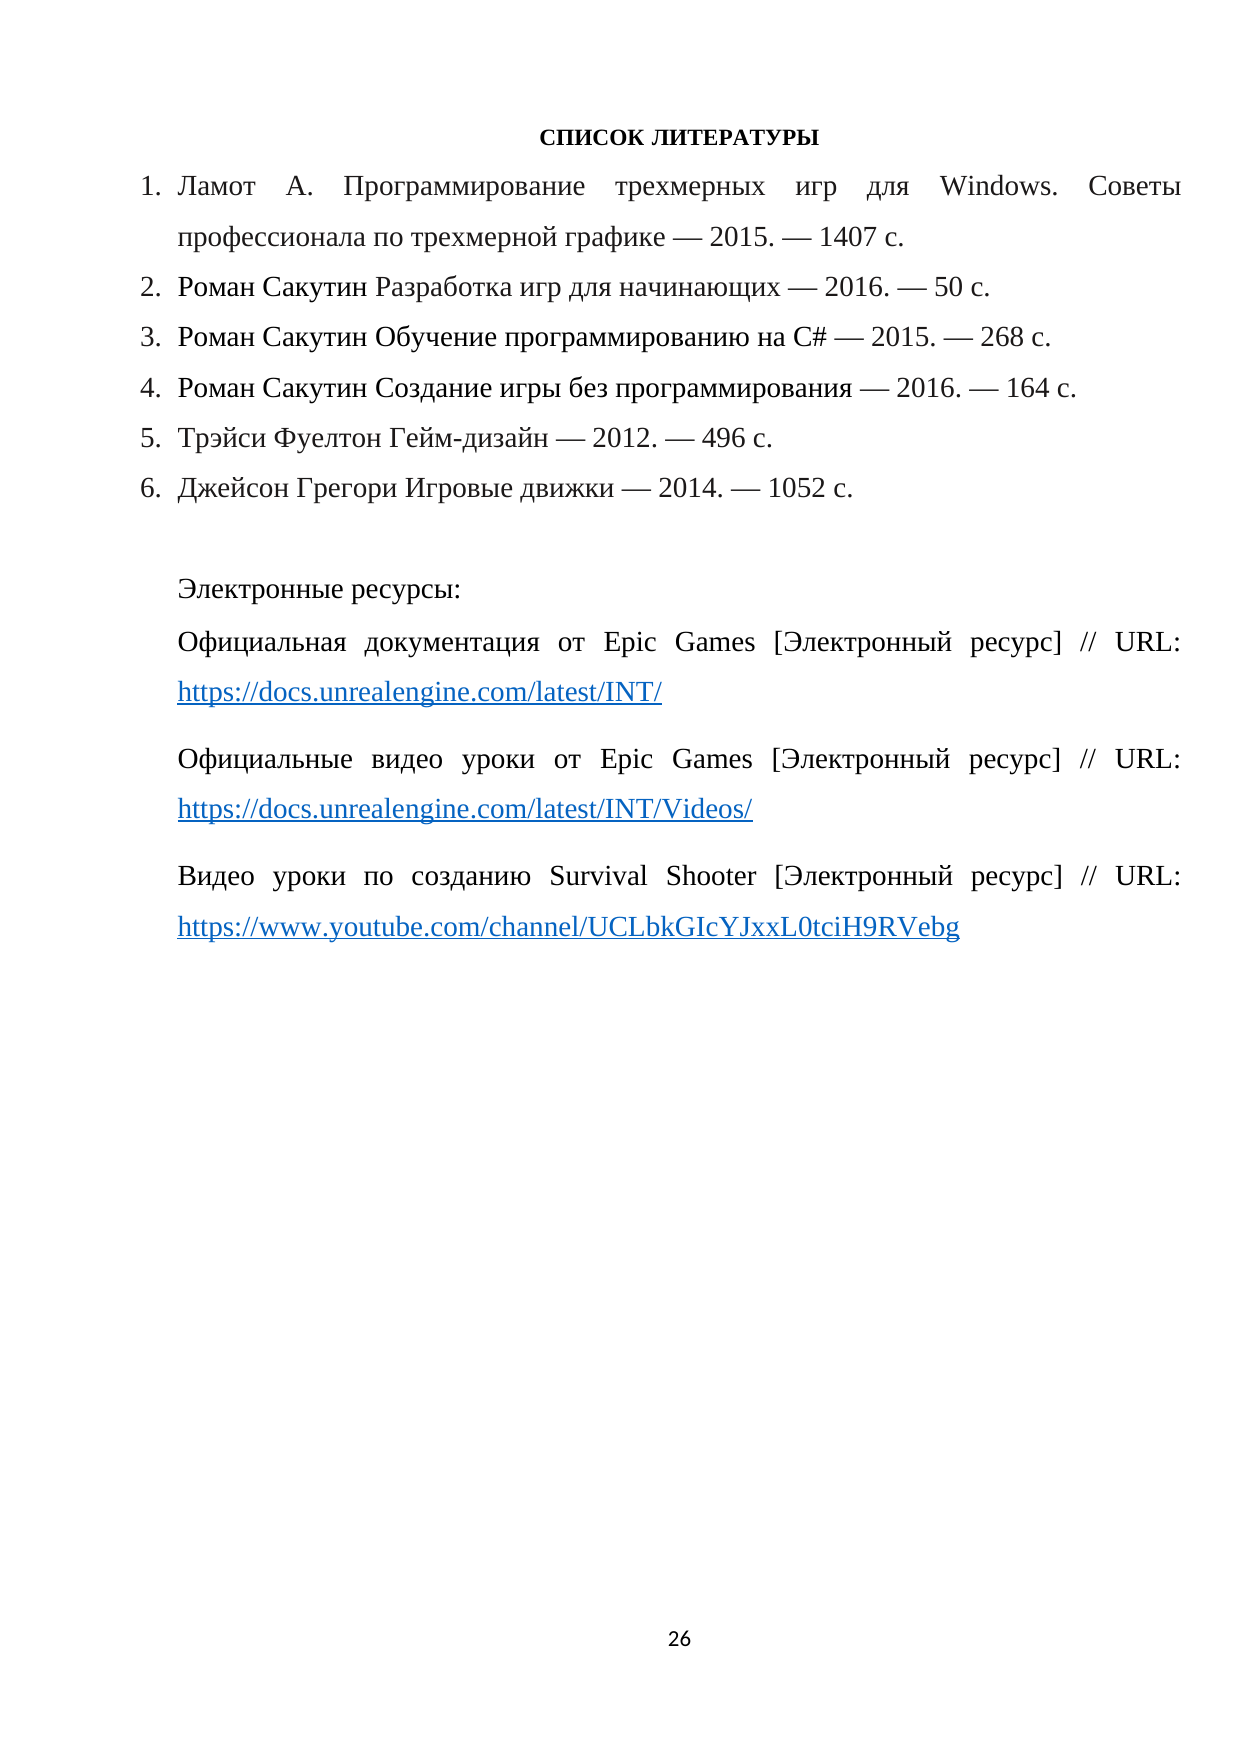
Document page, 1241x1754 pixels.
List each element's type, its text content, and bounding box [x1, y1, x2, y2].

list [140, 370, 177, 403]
list Роман Сакутин Обучение программированию на C# — 2015. — 268 с. [834, 319, 1181, 353]
list Ламот А. Программирование трехмерных игр для Windows. Советы профессионала по трехмерной графике — 2015. — 1407 с. [140, 168, 1181, 252]
text Официальные видео уроки от Epic Games [Электронный ресурс] // URL: https://docs.unrealengine.com/latest/INT/Videos/ [177, 741, 1181, 825]
list Трэйси Фуелтон Гейм-дизайн — 2012. — 496 с. [140, 420, 1181, 453]
text Электронные ресурсы: [177, 571, 1181, 604]
text Видео уроки по созданию Survival Shooter [Электронный ресурс] // URL: https://www.youtube.com/channel/UCLbkGIcYJxxL0tciH9RVebg [177, 858, 1181, 942]
subtitle список литературы [177, 118, 1181, 152]
text Официальная документация от Epic Games [Электронный ресурс] // URL: https://docs.unrealengine.com/latest/INT/ [177, 624, 1181, 708]
list Джейсон Грегори Игровые движки — 2014. — 1052 с. [140, 470, 1181, 504]
list Роман Сакутин Разработка игр для начинающих — 2016. — 50 с. [367, 269, 1181, 303]
list Роман Сакутин Создание игры без программирования — 2016. — 164 с. [860, 370, 1181, 403]
